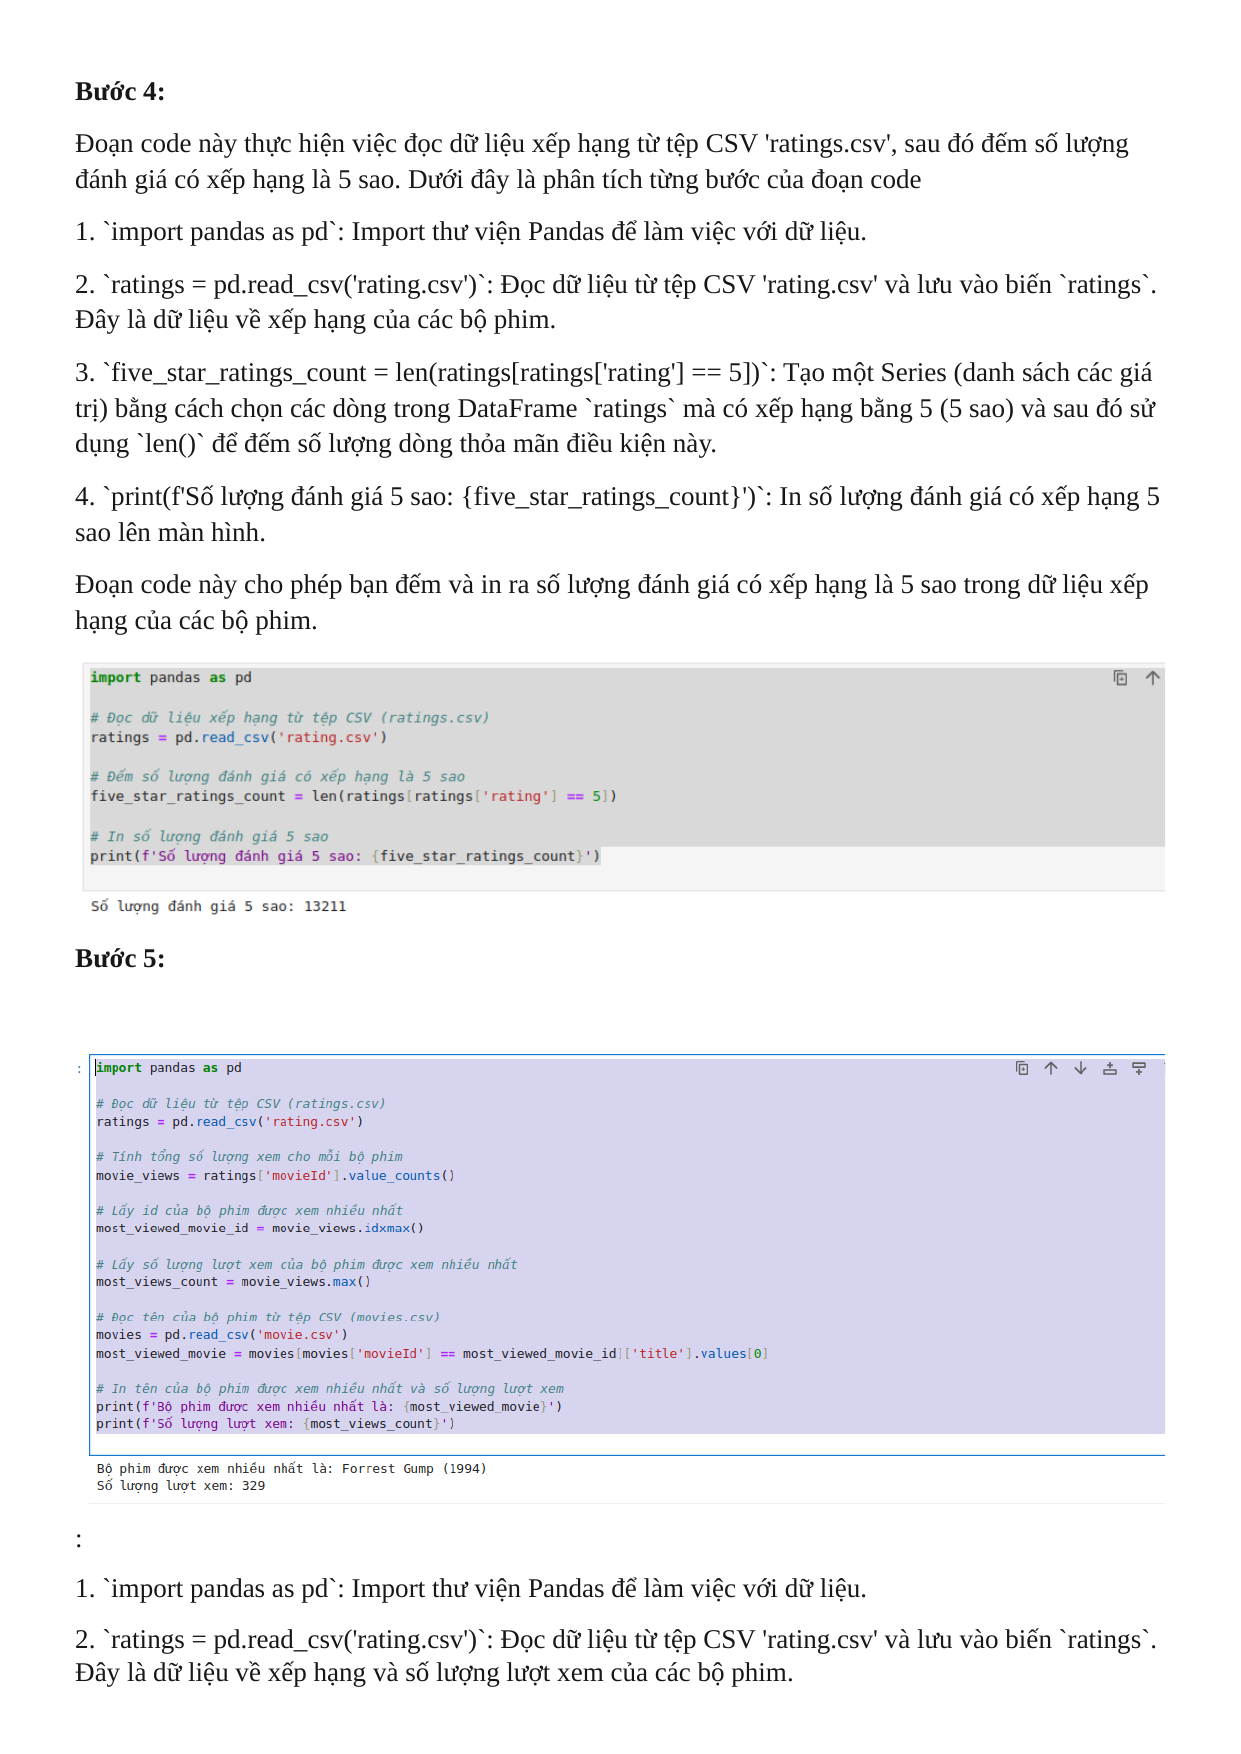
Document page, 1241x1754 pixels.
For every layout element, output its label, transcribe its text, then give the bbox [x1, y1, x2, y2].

text Đoạn code này thực hiện việc đọc dữ liệu xếp hạng từ tệp CSV 'ratings.csv', sau đó đếm số lượng đánh giá có xếp hạng là 5 sao. Dưới đây là phân tích từng bước của đoạn code [75, 127, 1165, 194]
text 4. `print(f'Số lượng đánh giá 5 sao: {five_star_ratings_count}')`: In số lượng đánh giá có xếp hạng 5 sao lên màn hình. [75, 480, 1165, 547]
picture [75, 656, 1166, 922]
text 1. `import pandas as pd`: Import thư viện Pandas để làm việc với dữ liệu. [75, 216, 1165, 247]
text Đoạn code này cho phép bạn đếm và in ra số lượng đánh giá có xếp hạng là 5 sao trong dữ liệu xếp hạng của các bộ phim. [75, 568, 1165, 635]
picture [75, 1046, 1166, 1504]
text 3. `five_star_ratings_count = len(ratings[ratings['rating'] == 5])`: Tạo một Series (danh sách các giá trị) bằng cách chọn các dòng trong DataFrame `ratings` mà có xếp hạng bằng 5 (5 sao) và sau đó sử dụng `len()` để đếm số lượng dòng thỏa mãn điều kiện này. [75, 356, 1165, 459]
text 2. `ratings = pd.read_csv('rating.csv')`: Đọc dữ liệu từ tệp CSV 'rating.csv' và lưu vào biến `ratings`. Đây là dữ liệu về xếp hạng và số lượng lượt xem của các bộ phim. [75, 1623, 1165, 1687]
text Bước 4: [75, 75, 1165, 106]
text : [75, 1522, 1165, 1553]
text 1. `import pandas as pd`: Import thư viện Pandas để làm việc với dữ liệu. [75, 1573, 1165, 1604]
text 2. `ratings = pd.read_csv('rating.csv')`: Đọc dữ liệu từ tệp CSV 'rating.csv' và lưu vào biến `ratings`. Đây là dữ liệu về xếp hạng của các bộ phim. [75, 268, 1165, 335]
text Bước 5: [75, 942, 1165, 973]
